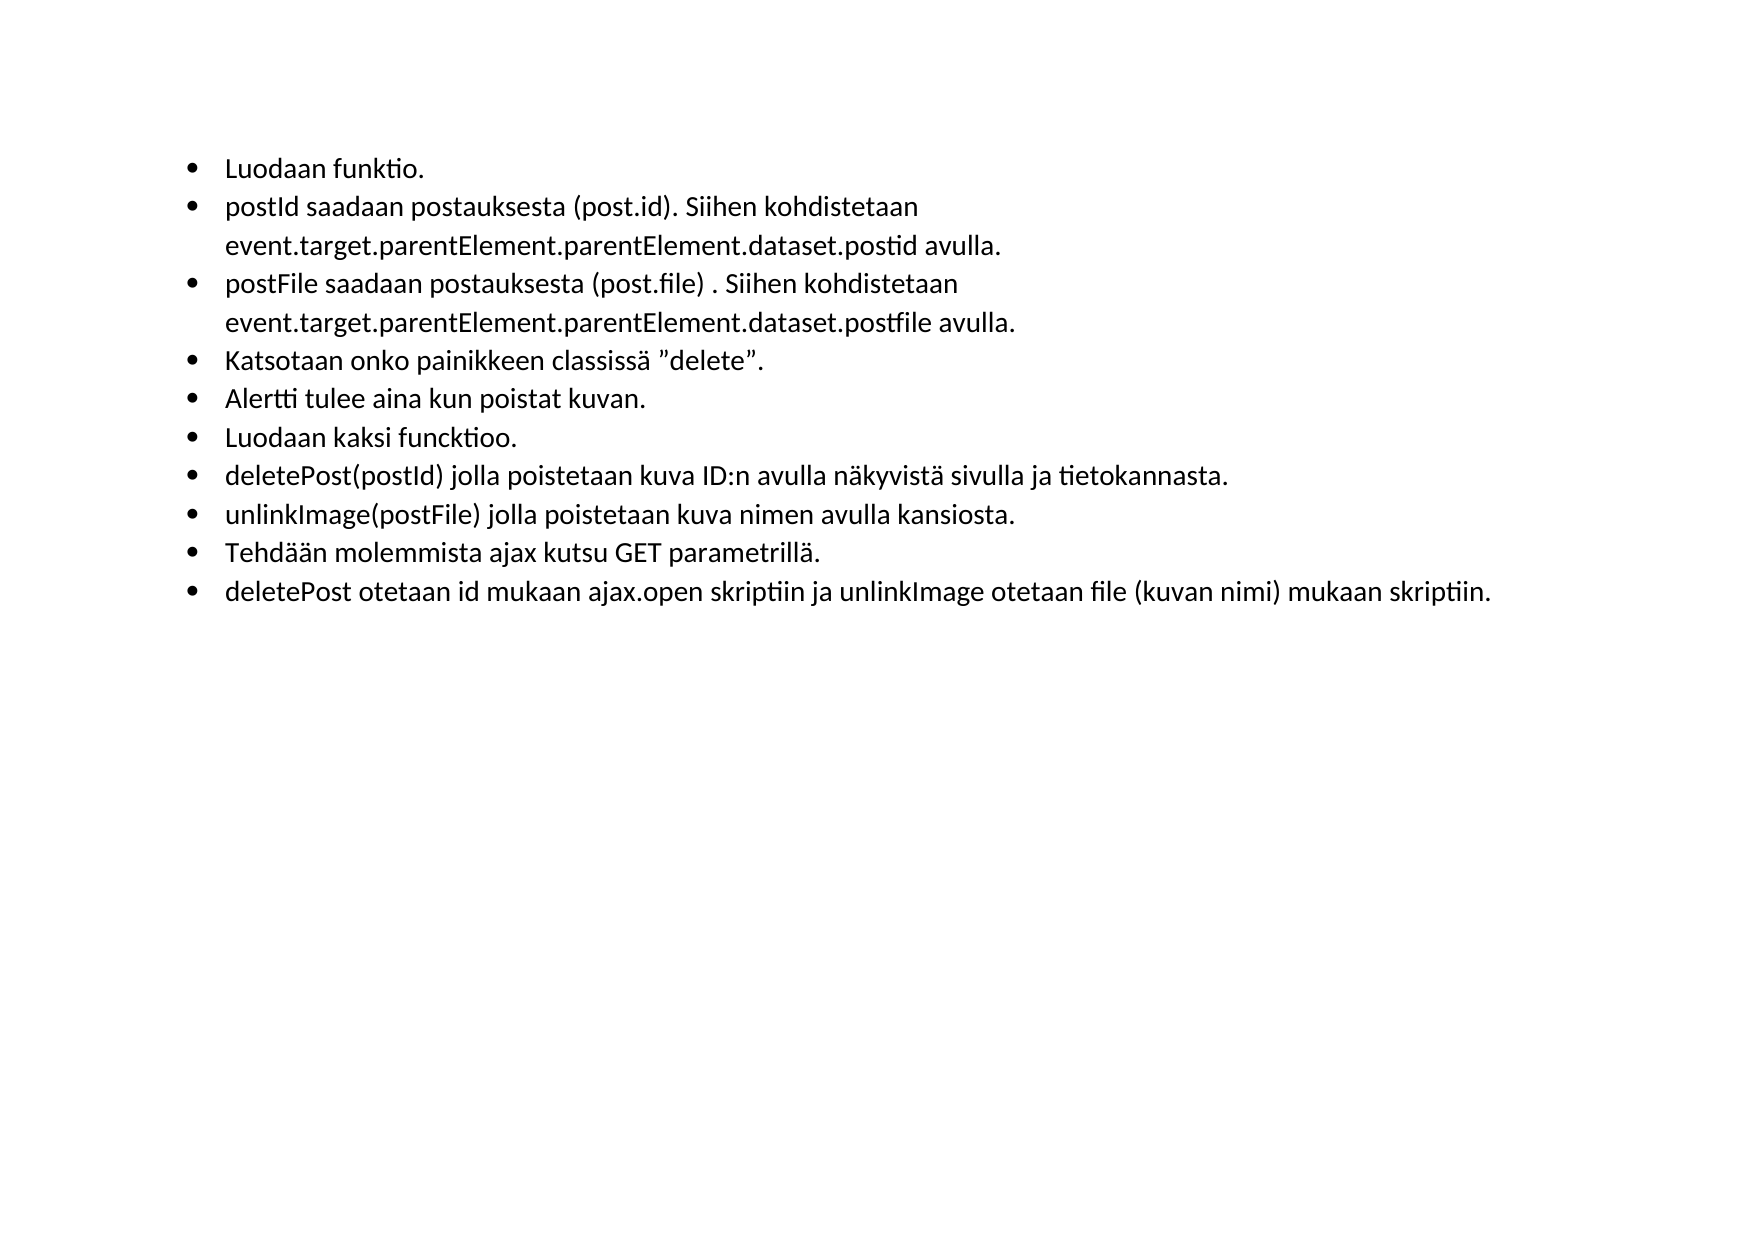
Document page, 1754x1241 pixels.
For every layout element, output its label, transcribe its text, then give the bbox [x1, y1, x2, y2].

list Katsotaan onko painikkeen classissä ”delete”. [187, 342, 1604, 378]
list postFile saadaan postauksesta (post.file) . Siihen kohdistetaan event.target.parentElement.parentElement.dataset.postfile avulla. [187, 265, 1604, 339]
list deletePost otetaan id mukaan ajax.open skriptiin ja unlinkImage otetaan file (kuvan nimi) mukaan skriptiin. [187, 573, 1604, 608]
list Luodaan funktio. [187, 150, 1604, 186]
list Luodaan kaksi funcktioo. [187, 419, 1604, 455]
list postId saadaan postauksesta (post.id). Siihen kohdistetaan event.target.parentElement.parentElement.dataset.postid avulla. [187, 188, 1604, 262]
list Tehdään molemmista ajax kutsu GET parametrillä. [187, 534, 1604, 570]
list Alertti tulee aina kun poistat kuvan. [187, 381, 1604, 416]
list unlinkImage(postFile) jolla poistetaan kuva nimen avulla kansiosta. [187, 496, 1604, 532]
list deletePost(postId) jolla poistetaan kuva ID:n avulla näkyvistä sivulla ja tietokannasta. [187, 457, 1604, 493]
